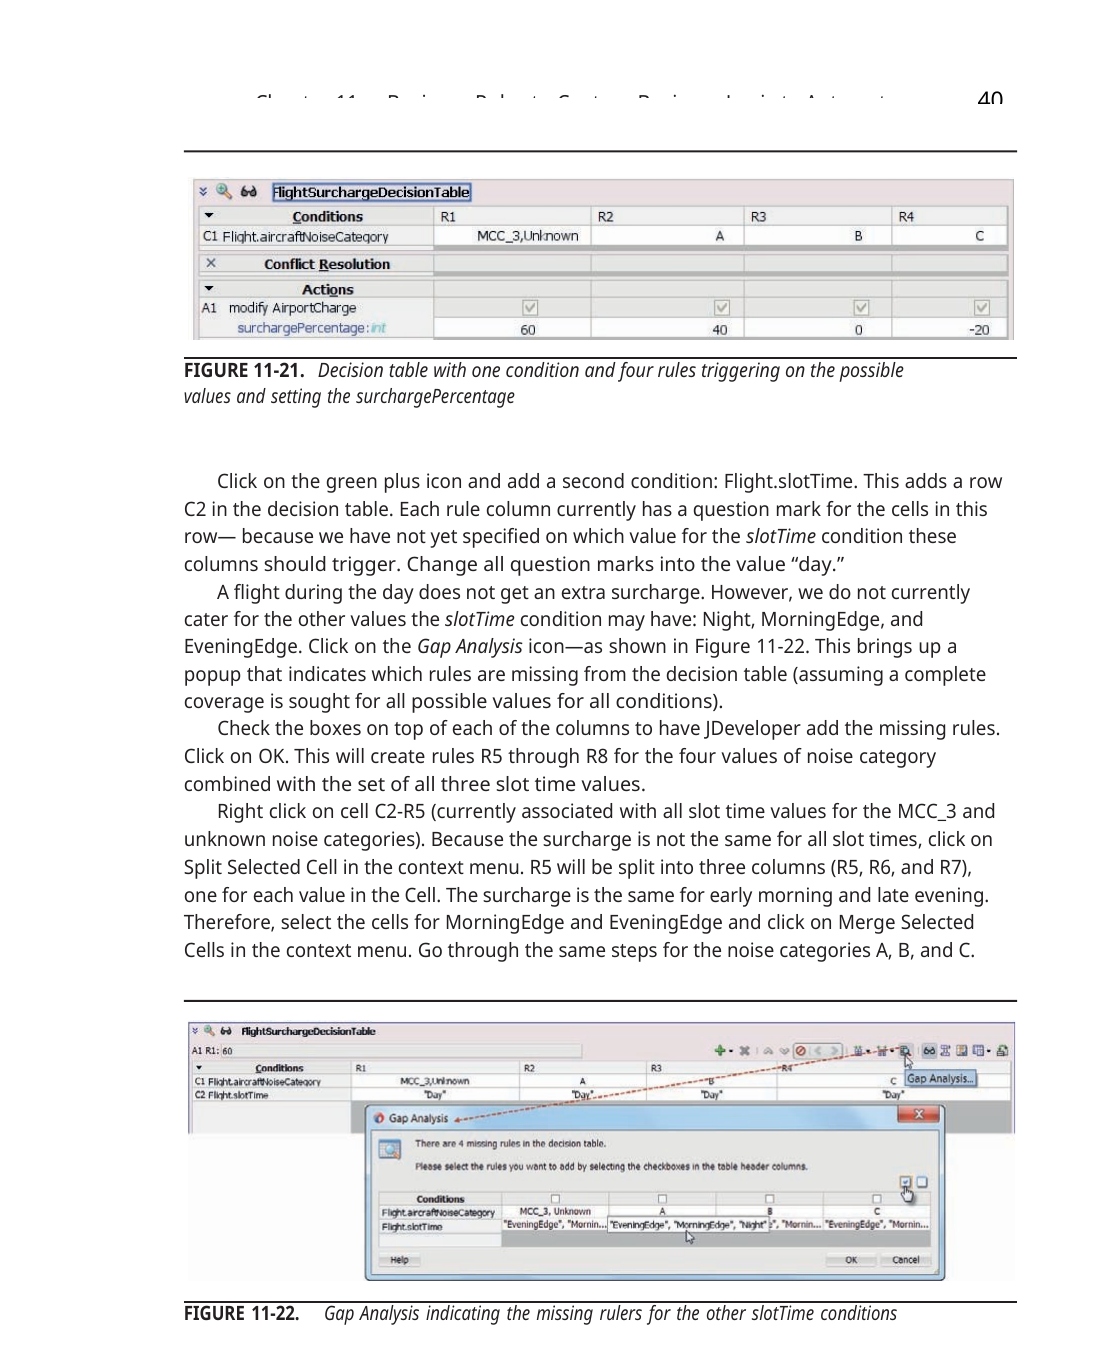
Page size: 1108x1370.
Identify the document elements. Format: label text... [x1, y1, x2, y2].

text A flight during the day does not get an extra surcharge. However, we do not currently cater for the other values the slotTime condition may have: Night, MorningEdge, and EveningEdge. Click on the Gap Analysis icon—as shown in Figure 11-22. This brings up a popup that indicates which rules are missing from the decision table (assuming a complete coverage is sought for all possible values for all conditions). [184, 578, 1006, 714]
text FIGURE 11-21. Decision table with one condition and four rules triggering on the possible [184, 355, 1107, 382]
text Click on OK. This will create rules R5 through R8 for the four values of noise category combined with the set of all three slot time values. [184, 742, 1014, 797]
text FIGURE 11-22. Gap Analysis indicating the missing rulers for the other slotTime conditions [184, 1296, 1107, 1325]
text Right click on cell C2-R5 (currently associated with all slot time values for the MCC_3 and unknown noise categories). Because the surcharge is not the same for all slot times, click on Split Selected Cell in the context menu. R5 will be split into three columns (R5, R6, and R7), one for each value in the Cell. The surcharge is the same for early morning and late evening. Therefore, select the cells for MorningEdge and EveningEdge and click on Merge Selected Cells in the context menu. Go through the same steps for the noise categories A, B, and C. [184, 798, 1008, 963]
text Check the boxes on top of each of the columns to have JDeveloper add the missing rules. [217, 714, 1107, 741]
text Click on the green plus icon and add a second condition: Flight.slotTime. This adds a row C2 in the decision table. Each rule column currently has a question mark for the cells in this row— because we have not yet specified on which value for the slotTime condition these columns should trigger. Change all question marks into the value “day.” [184, 467, 1014, 577]
text values and setting the surchargePercentage [184, 382, 1107, 409]
picture [187, 177, 1014, 340]
picture [187, 1020, 1016, 1281]
